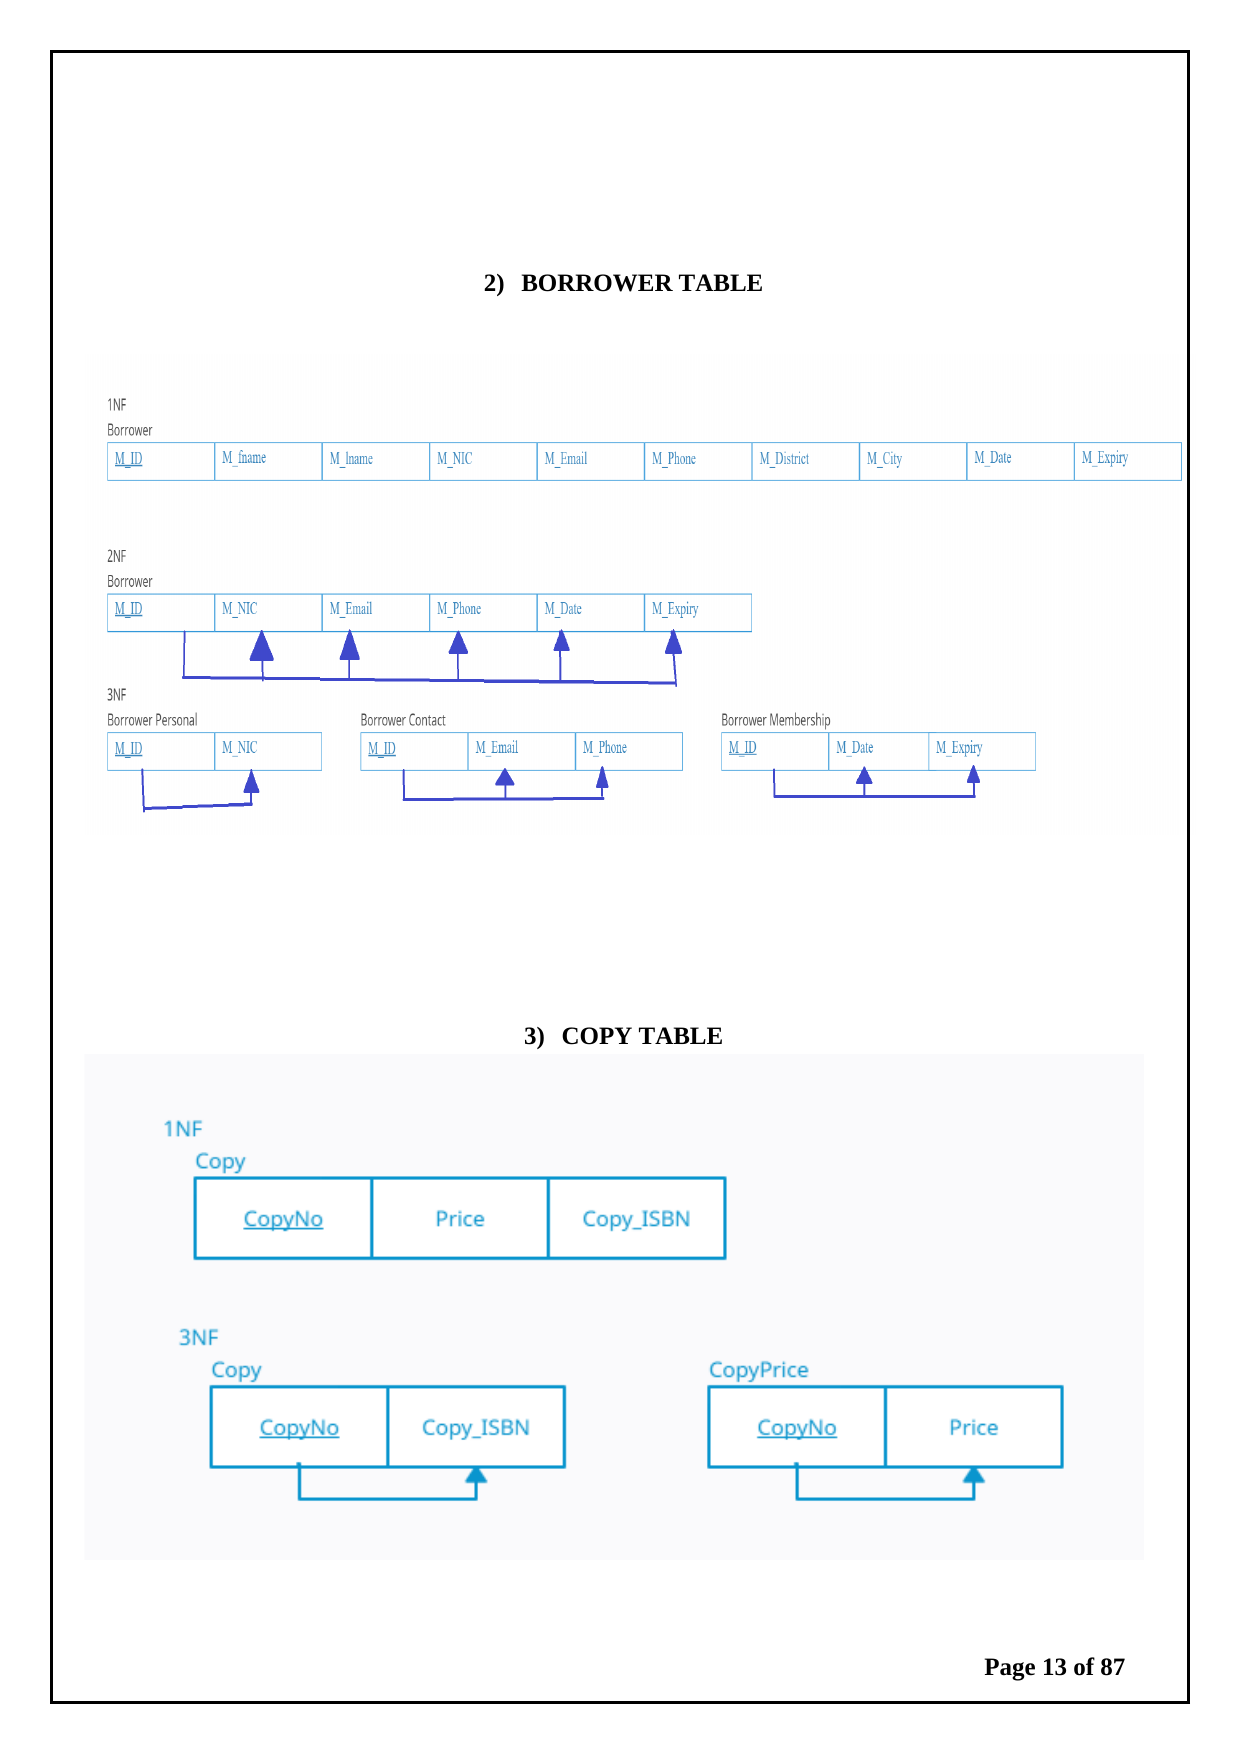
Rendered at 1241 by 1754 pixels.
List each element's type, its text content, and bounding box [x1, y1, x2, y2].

picture [84, 1054, 1144, 1560]
subtitle COPY TABLE [122, 1021, 1125, 1050]
picture [1190, 354, 1197, 835]
picture [84, 354, 1187, 835]
subtitle BORROWER TABLE [122, 268, 1125, 297]
